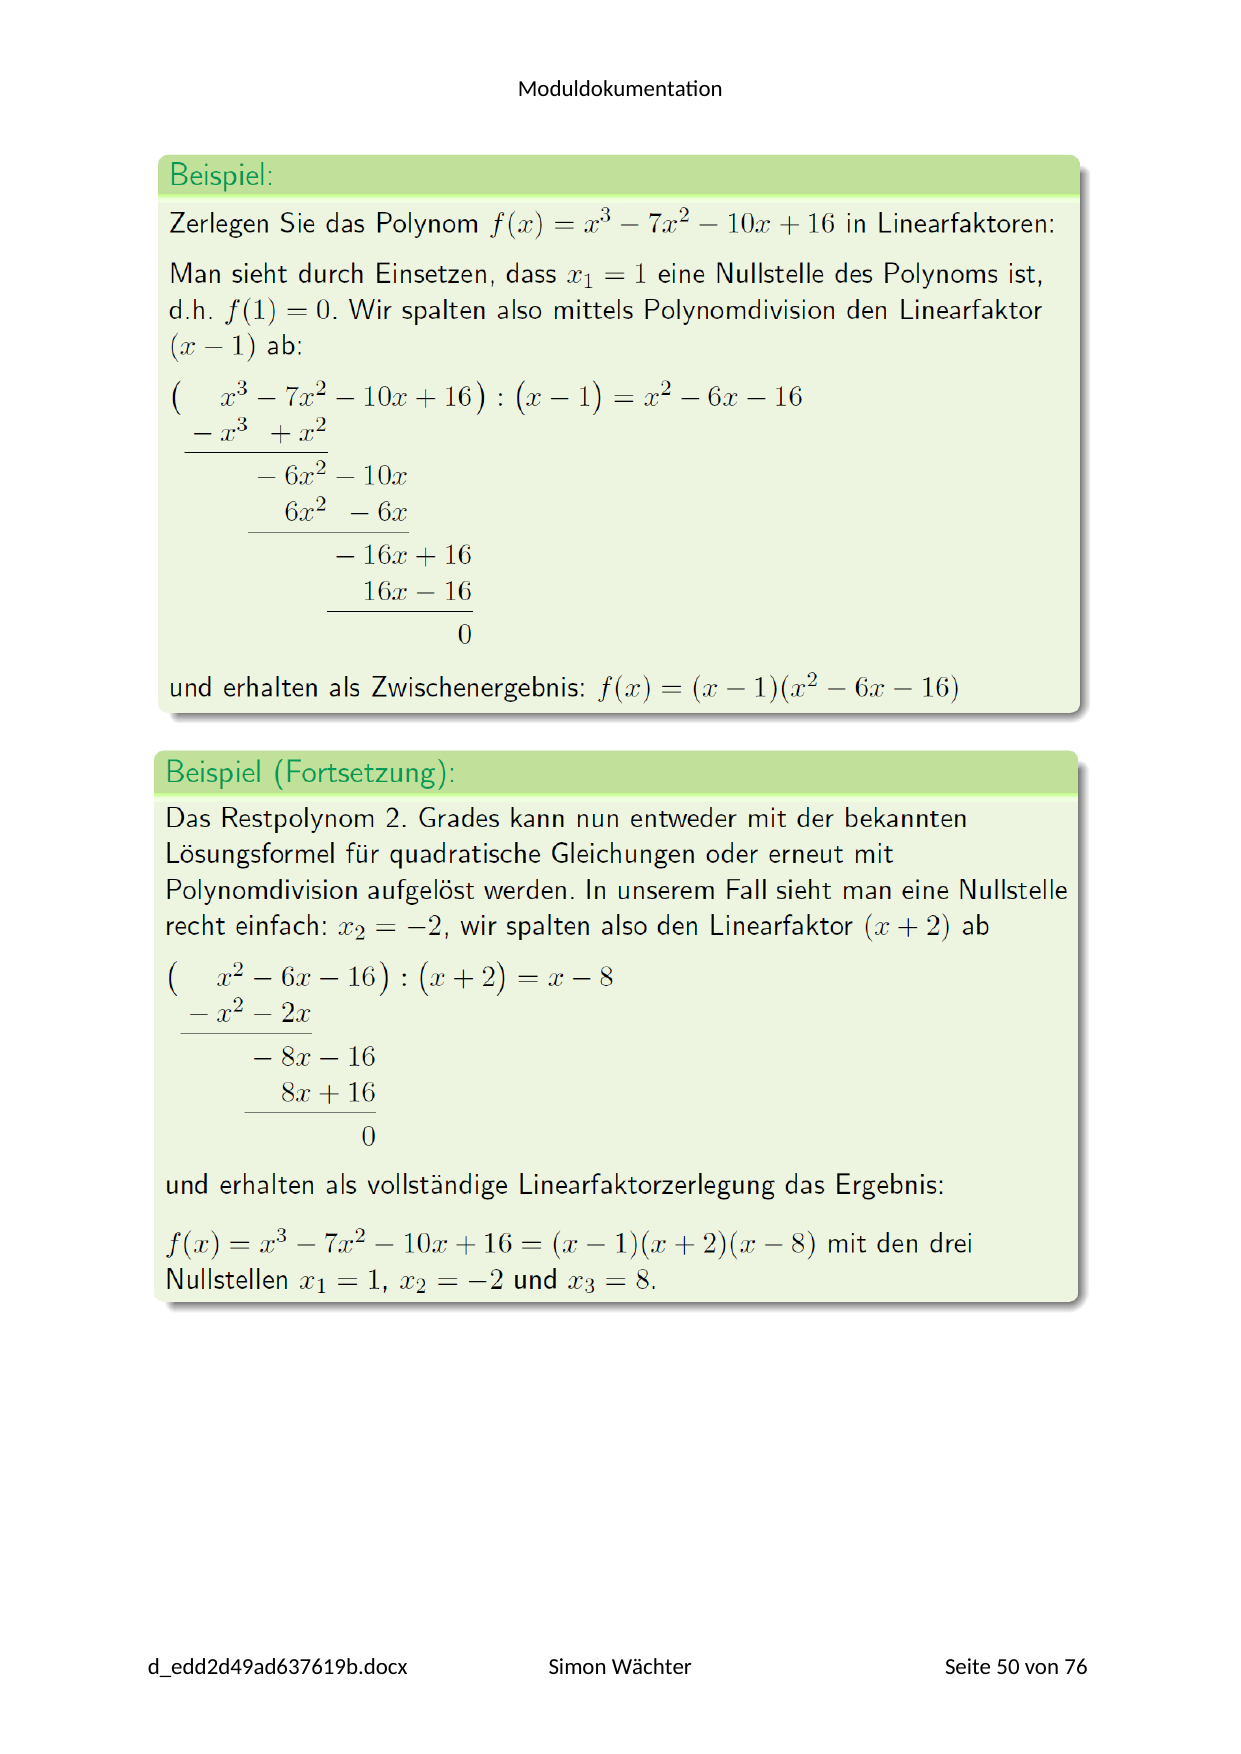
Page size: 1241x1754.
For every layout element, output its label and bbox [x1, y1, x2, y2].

picture [147, 147, 1093, 726]
picture [147, 744, 1093, 1316]
